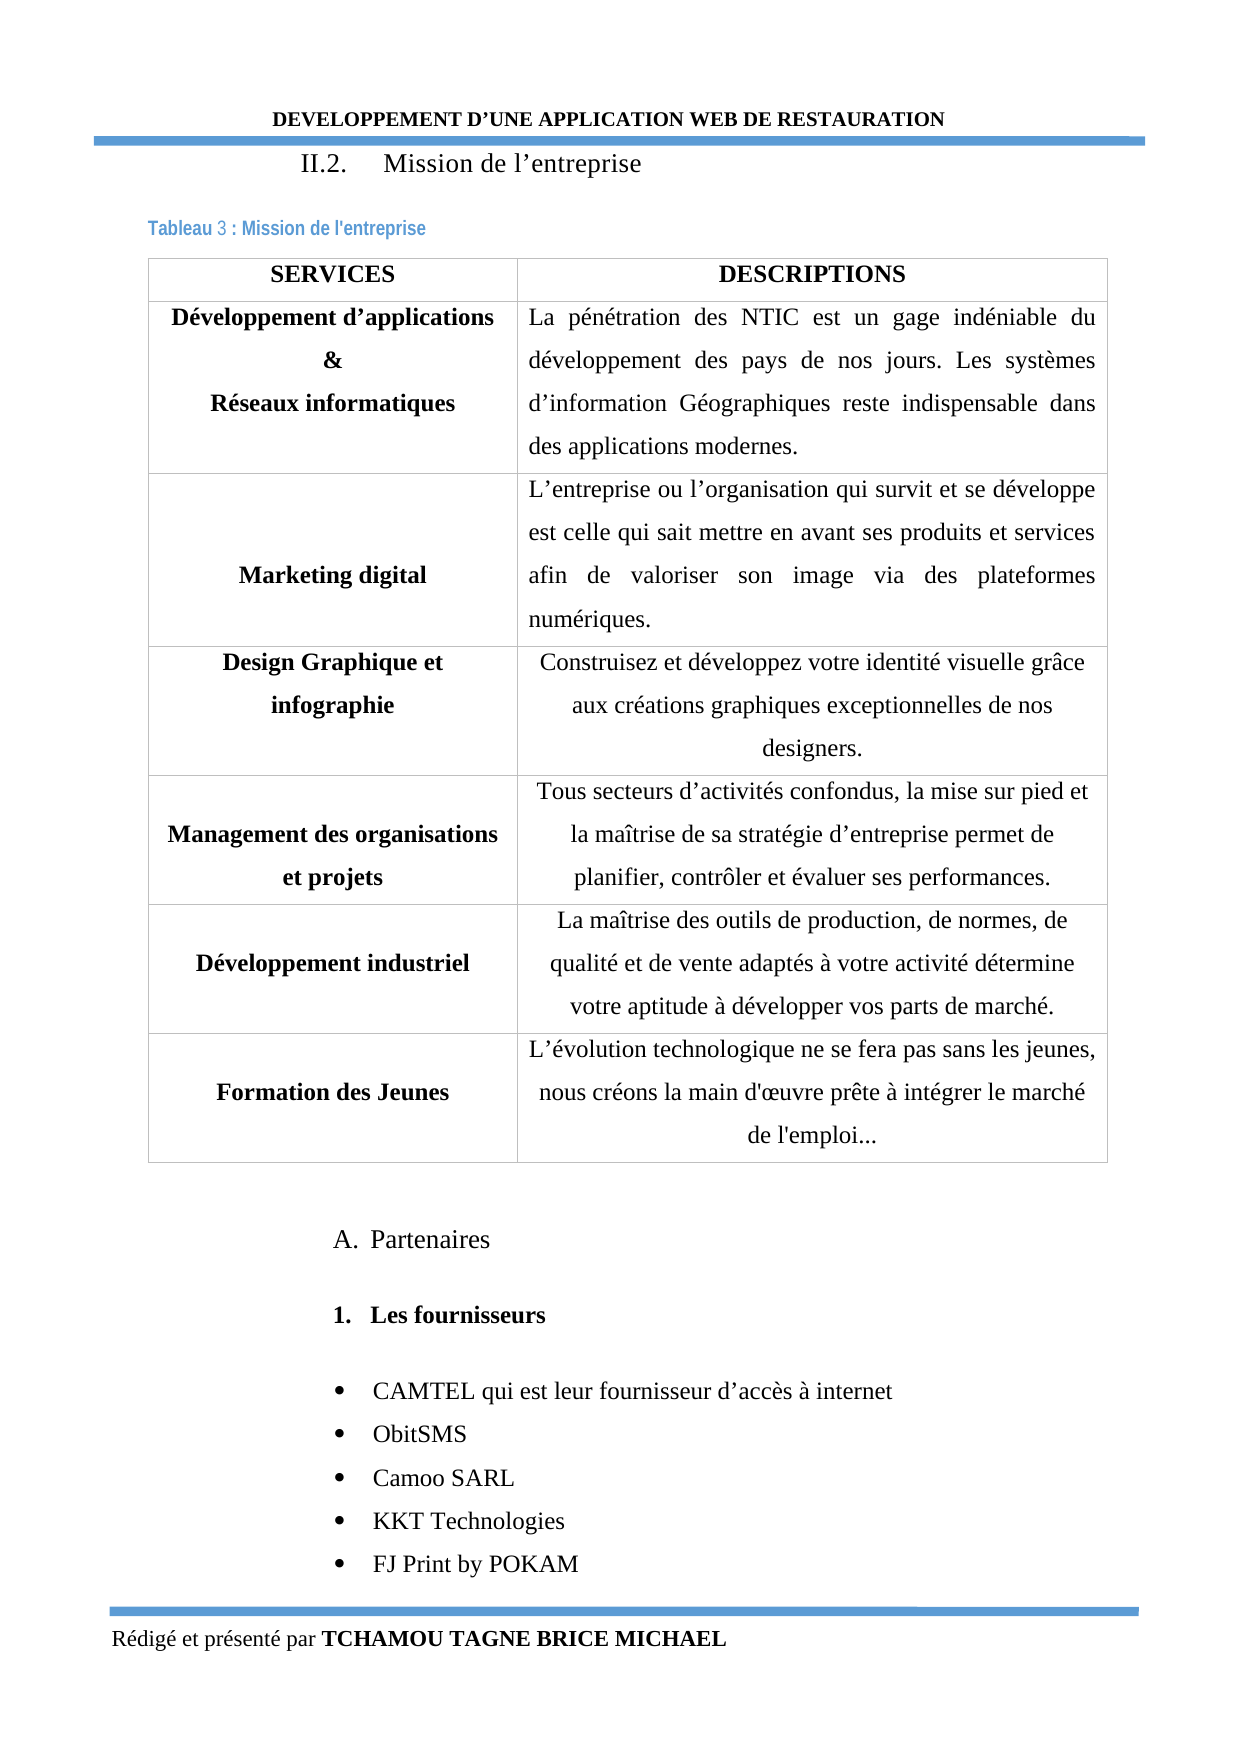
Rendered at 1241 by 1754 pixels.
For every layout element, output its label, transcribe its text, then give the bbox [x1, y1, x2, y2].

list Camoo SARL [335, 1463, 1093, 1491]
table_cell L’évolution technologique ne se fera pas sans les jeunes, nous créons la main d'œuvre prête à intégrer le marché de l'emploi... [518, 1034, 1107, 1162]
table_cell Développement d’applications & Réseaux informatiques [149, 302, 517, 473]
table_cell Management des organisations et projets [149, 776, 517, 904]
text Tableau 3 : Mission de l'entreprise [148, 216, 1093, 240]
list CAMTEL qui est leur fournisseur d’accès à internet [335, 1376, 1093, 1405]
table_cell La pénétration des NTIC est un gage indéniable du développement des pays de nos jours. Les systèmes d’information Géographiques reste indispensable dans des applications modernes. [518, 302, 1107, 473]
table_cell Construisez et développez votre identité visuelle grâce aux créations graphiques exceptionnelles de nos designers. [518, 647, 1107, 775]
table_cell Design Graphique et infographie [149, 647, 517, 775]
table_header DESCRIPTIONS [518, 259, 1107, 301]
table_cell Tous secteurs d’activités confondus, la mise sur pied et la maîtrise de sa stratégie d’entreprise permet de planifier, contrôler et évaluer ses performances. [518, 776, 1107, 904]
subtitle II.2. Mission de l’entreprise [148, 148, 1093, 179]
table_cell Développement industriel [149, 905, 517, 1033]
list ObitSMS [335, 1419, 1093, 1448]
list KKT Technologies [335, 1506, 1093, 1534]
table_cell Marketing digital [149, 474, 517, 646]
table_cell L’entreprise ou l’organisation qui survit et se développe est celle qui sait mettre en avant ses produits et services afin de valoriser son image via des plateformes numériques. [518, 474, 1107, 646]
subtitle Partenaires [333, 1223, 1093, 1254]
table_cell Formation des Jeunes [149, 1034, 517, 1162]
subtitle Les fournisseurs [333, 1300, 1093, 1329]
table_cell La maîtrise des outils de production, de normes, de qualité et de vente adaptés à votre activité détermine votre aptitude à développer vos parts de marché. [518, 905, 1107, 1033]
list FJ Print by POKAM [335, 1549, 1093, 1578]
table_header SERVICES [149, 259, 517, 301]
